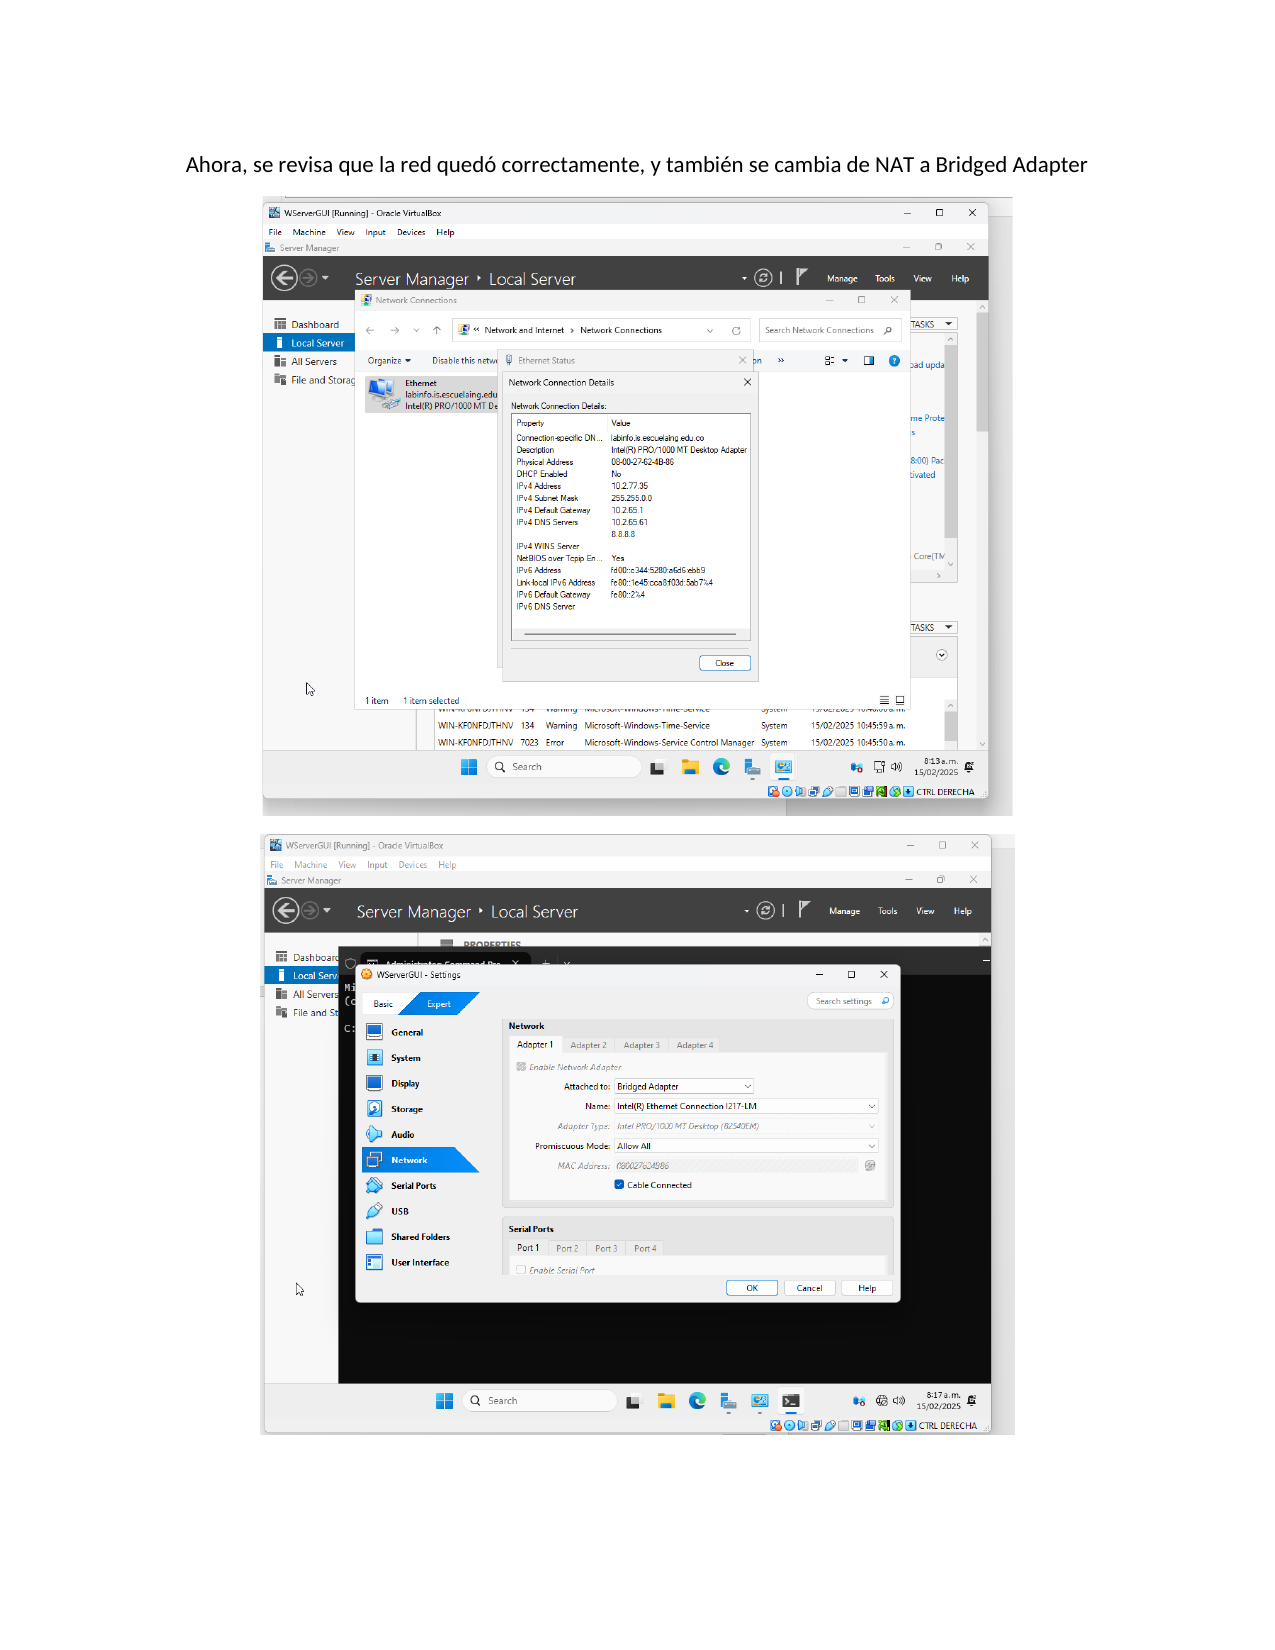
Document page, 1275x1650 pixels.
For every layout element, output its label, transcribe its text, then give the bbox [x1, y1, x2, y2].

picture [260, 834, 1015, 1435]
text Ahora, se revisa que la red quedó correctamente, y también se cambia de NAT a Bridged Adapter [150, 150, 1125, 178]
picture [262, 196, 1013, 816]
